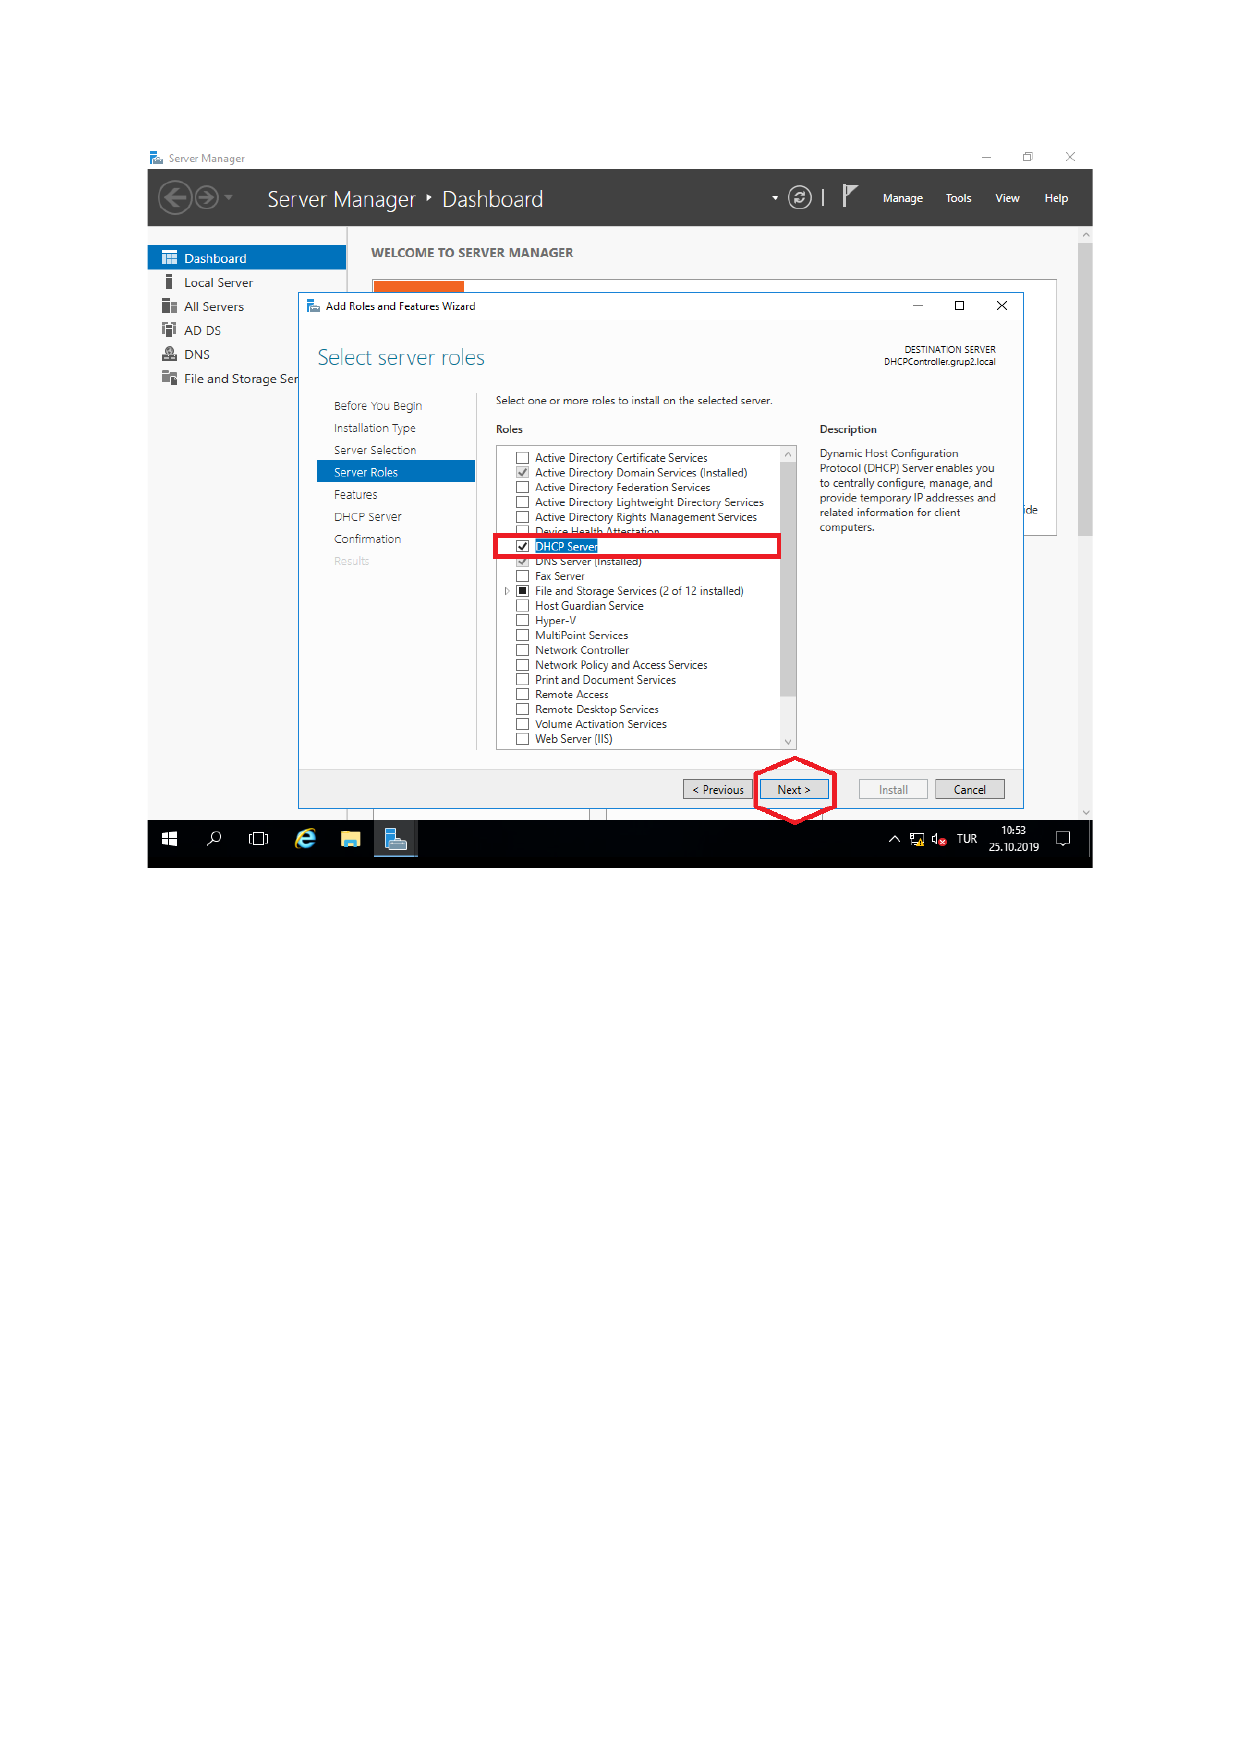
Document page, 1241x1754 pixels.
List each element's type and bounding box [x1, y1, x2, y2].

picture [147, 147, 1093, 868]
